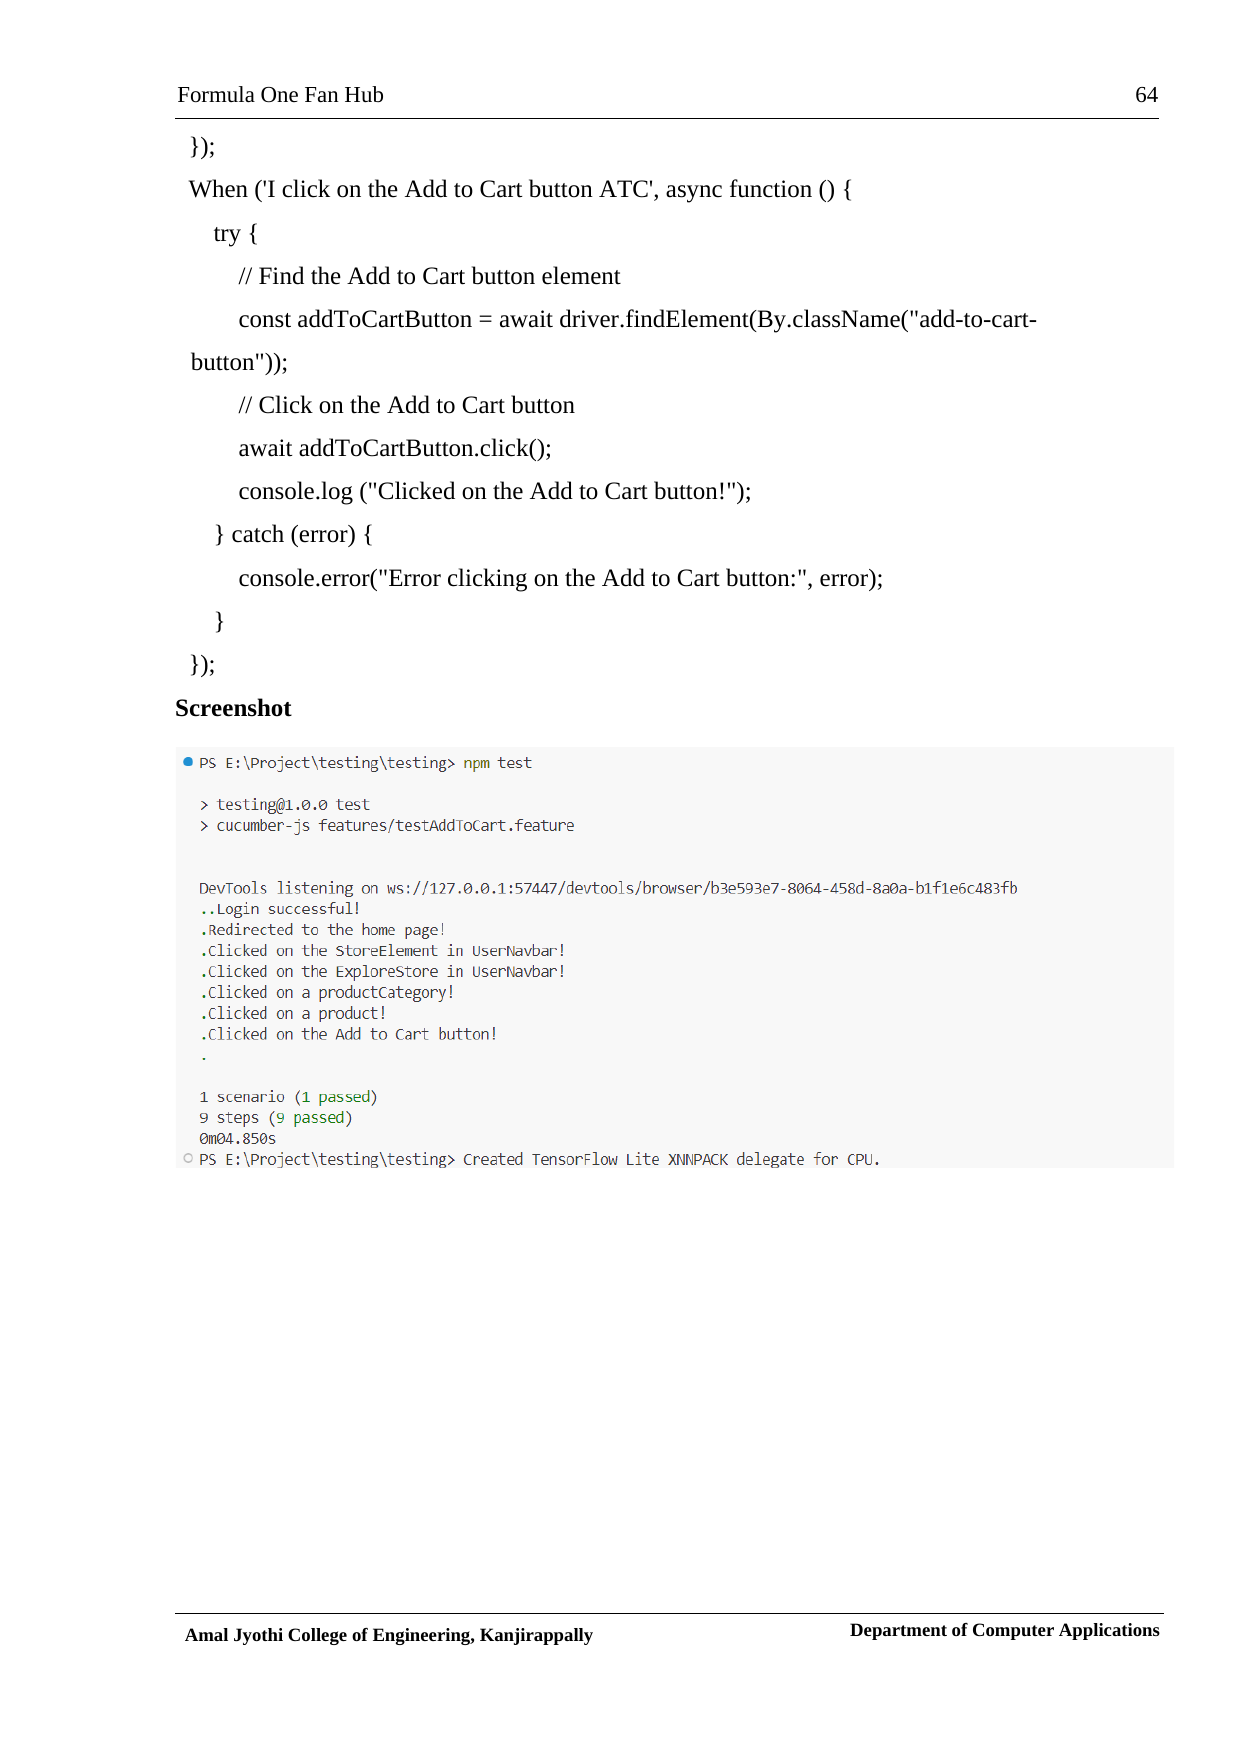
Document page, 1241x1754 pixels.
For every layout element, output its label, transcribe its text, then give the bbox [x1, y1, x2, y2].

text } catch (error) { [188, 519, 1121, 548]
text console.log ("Clicked on the Add to Cart button!"); [188, 476, 1121, 505]
text When ('I click on the Add to Cart button ATC', async function () { [188, 174, 1121, 203]
text console.error("Error clicking on the Add to Cart button:", error); [188, 563, 1121, 591]
text try { [188, 218, 1121, 246]
text const addToCartButton = await driver.findElement(By.className("add-to-cart-button")); [188, 304, 1121, 376]
text }); [188, 131, 1121, 160]
text }); [188, 649, 1121, 678]
picture [175, 747, 1175, 1168]
text // Click on the Add to Cart button [188, 390, 1121, 419]
text await addToCartButton.click(); [188, 433, 1121, 462]
subtitle Screenshot [175, 693, 1173, 721]
text // Find the Add to Cart button element [188, 261, 1121, 289]
text } [188, 606, 1121, 634]
